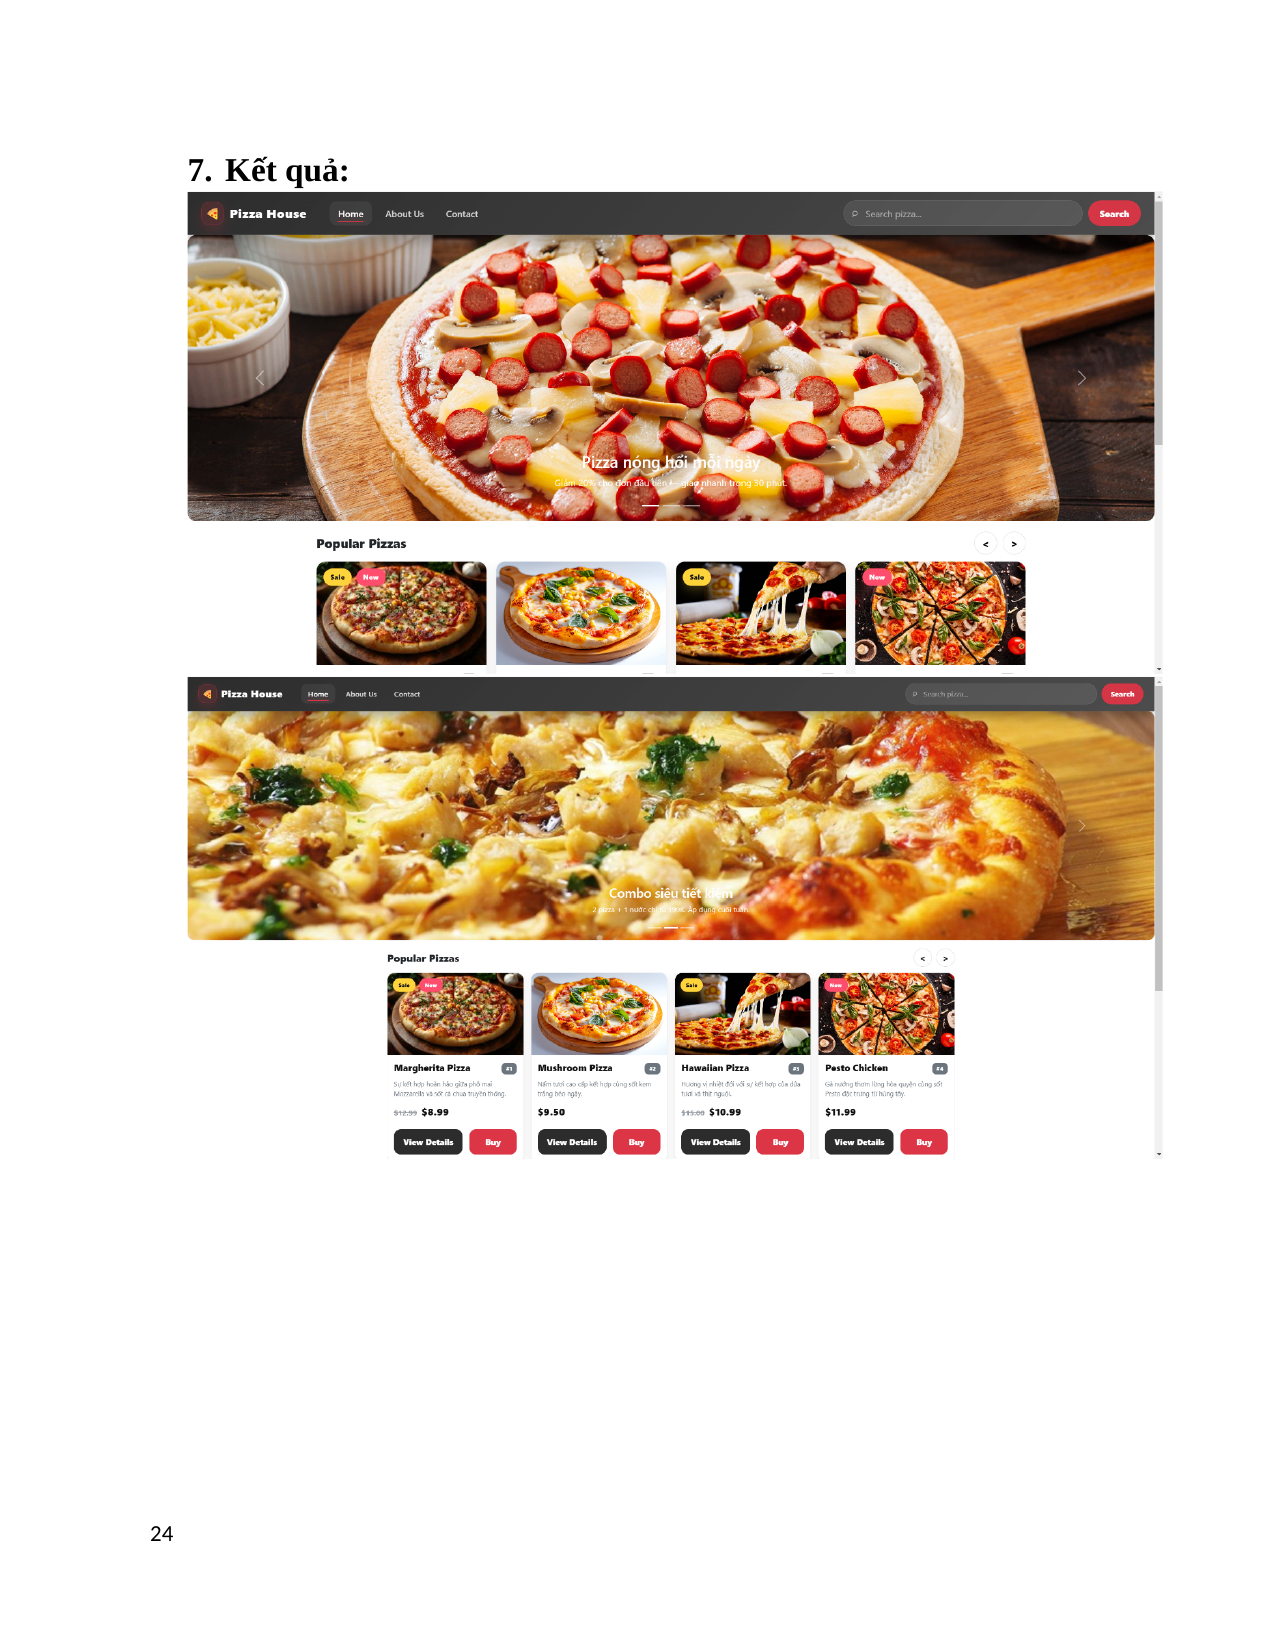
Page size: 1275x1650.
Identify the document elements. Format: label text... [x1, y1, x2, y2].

picture [187, 191, 1163, 674]
picture [187, 675, 1163, 1159]
subtitle Kết quả: [187, 150, 1125, 188]
